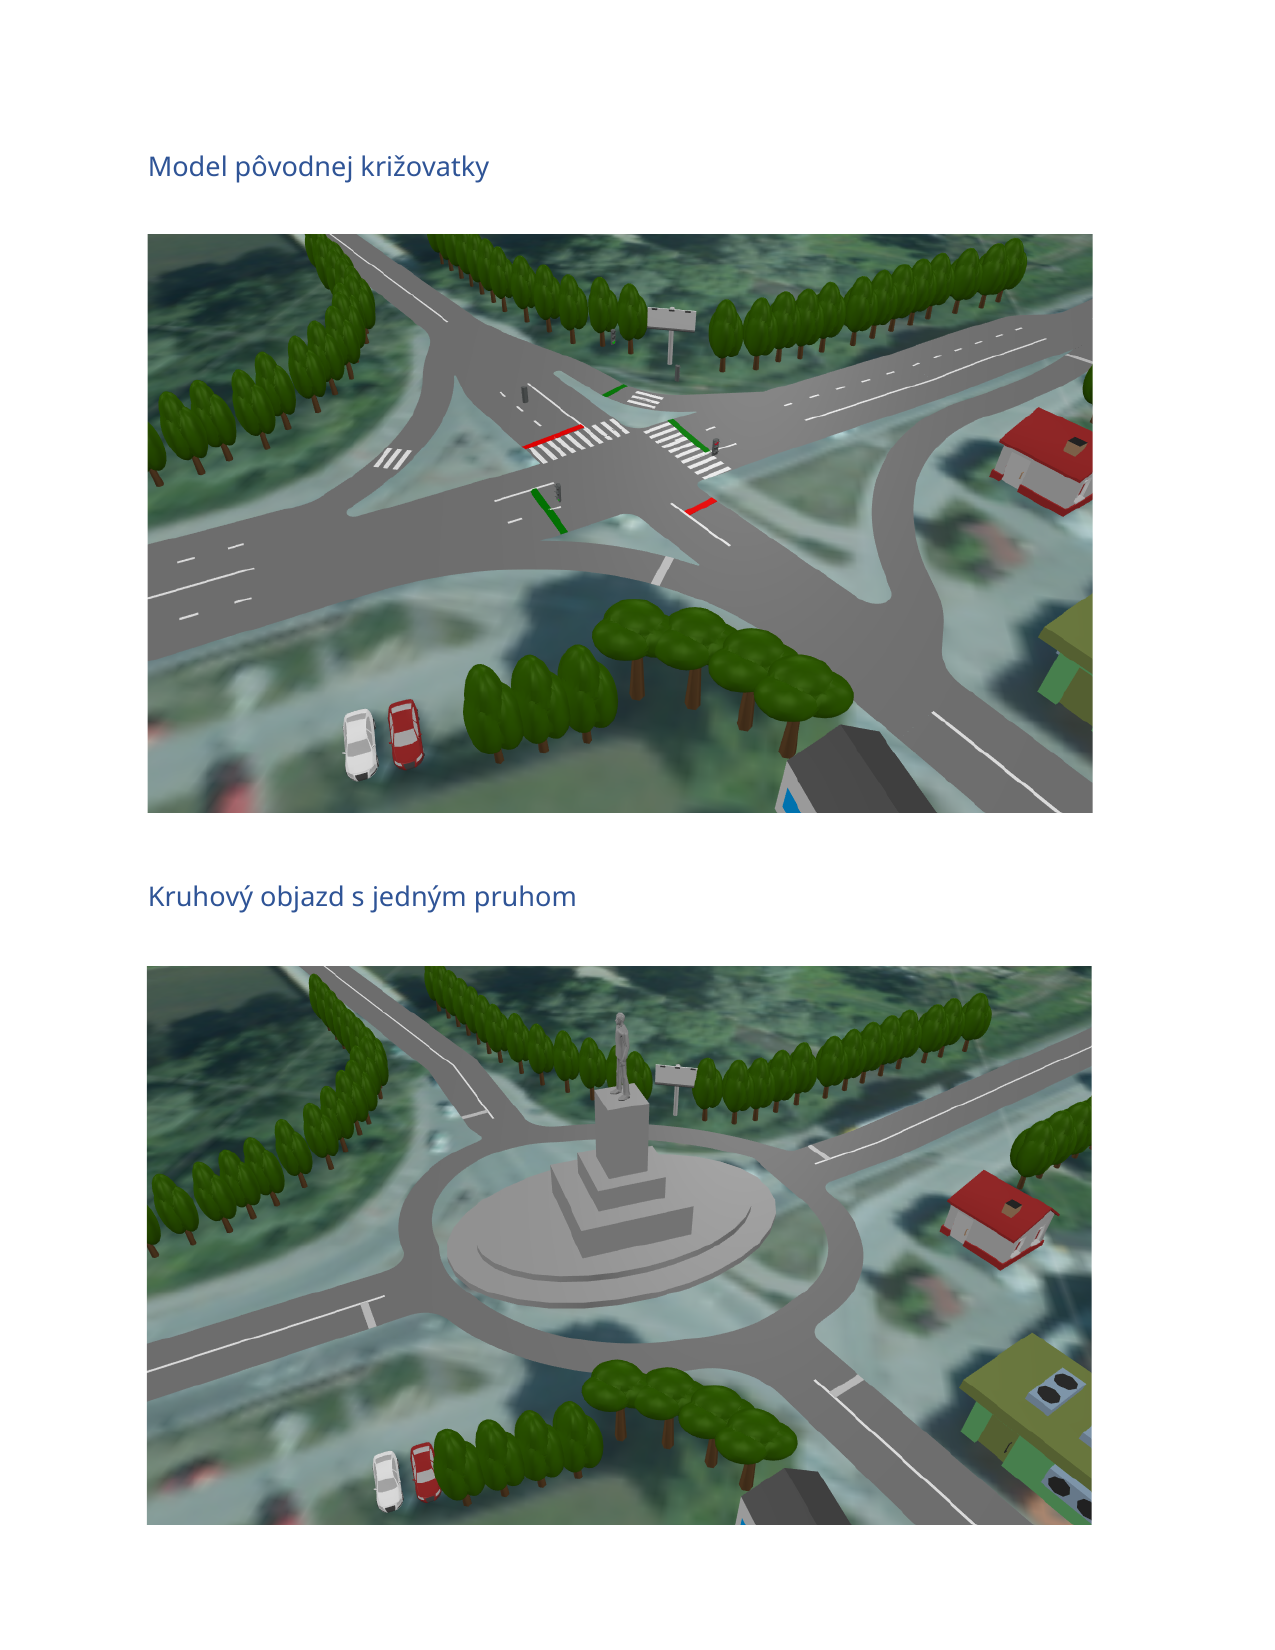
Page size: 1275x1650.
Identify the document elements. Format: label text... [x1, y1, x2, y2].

subtitle Kruhový objazd s jedným pruhom [148, 878, 1127, 915]
picture [147, 234, 1093, 813]
picture [146, 966, 1092, 1525]
subtitle Model pôvodnej križovatky [148, 148, 1127, 184]
